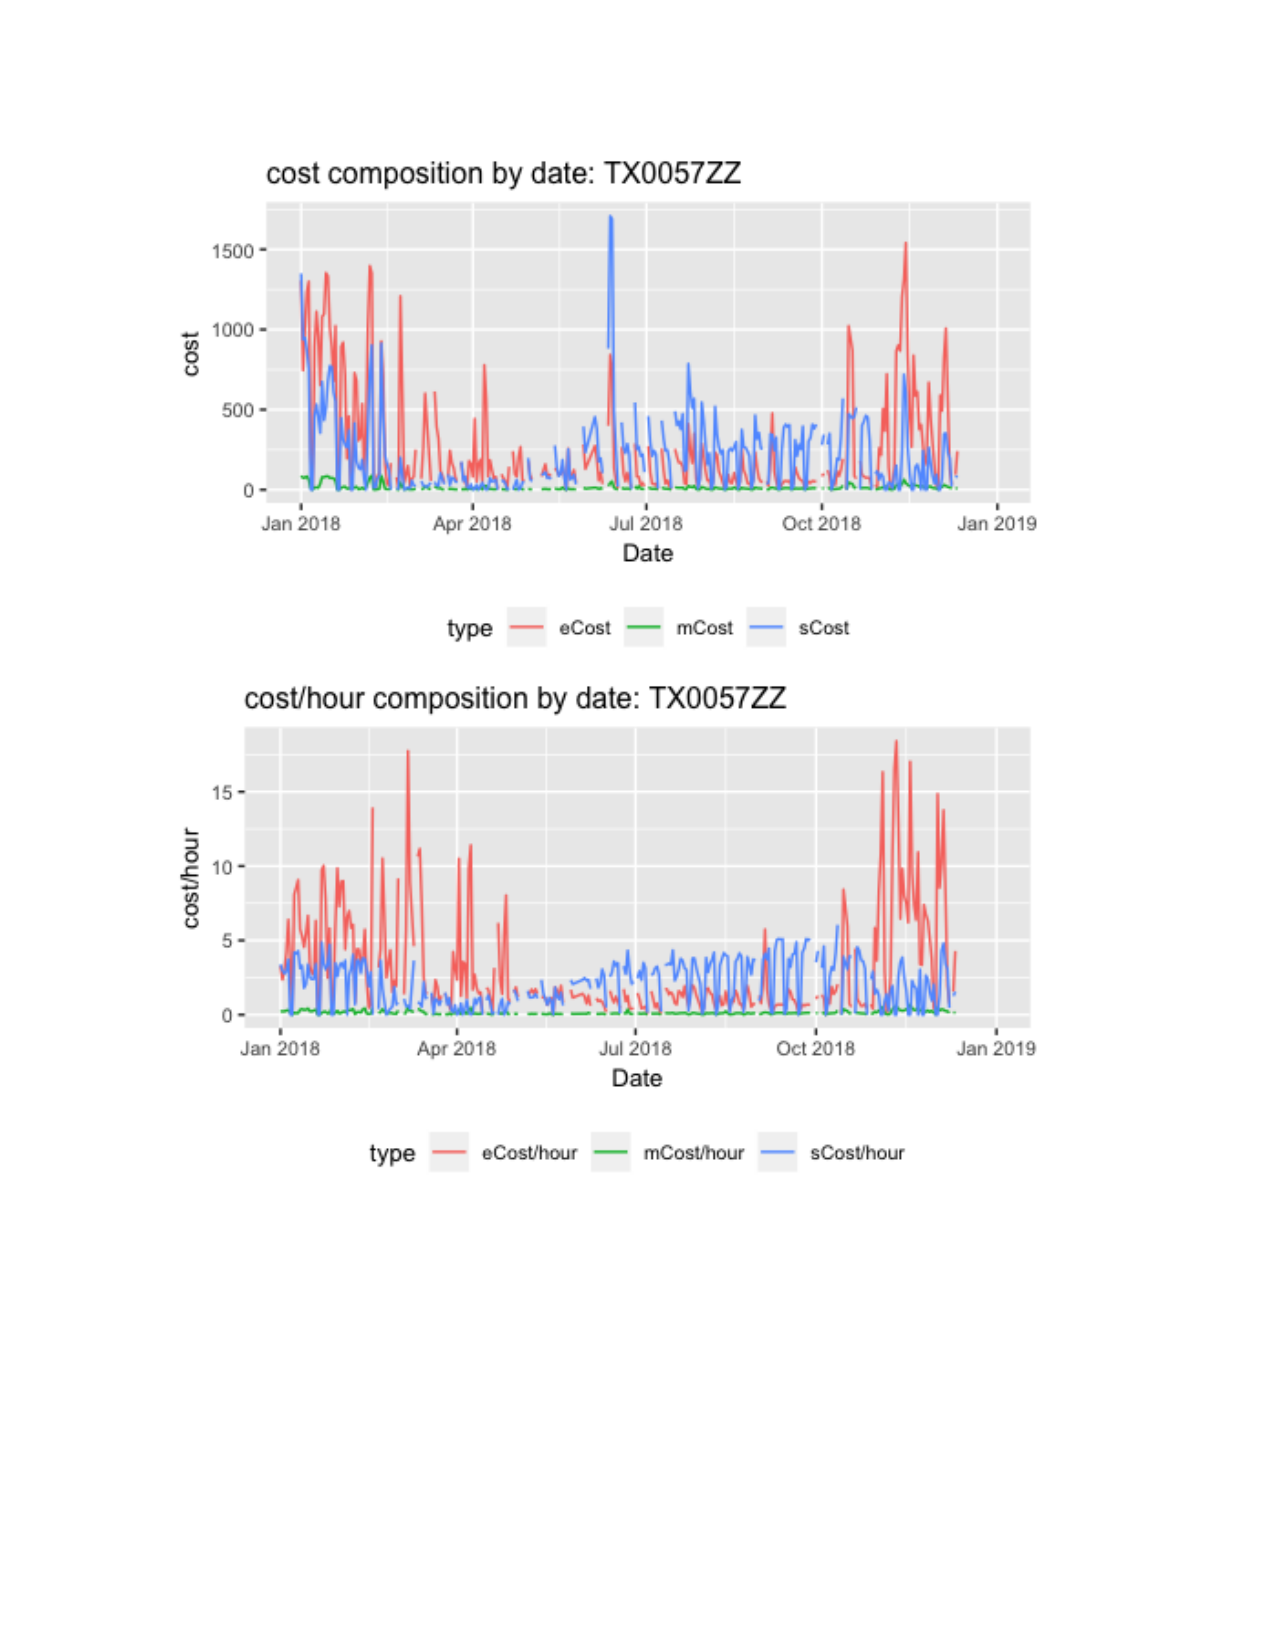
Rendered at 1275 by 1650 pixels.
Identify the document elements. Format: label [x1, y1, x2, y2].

picture [168, 150, 1044, 1200]
